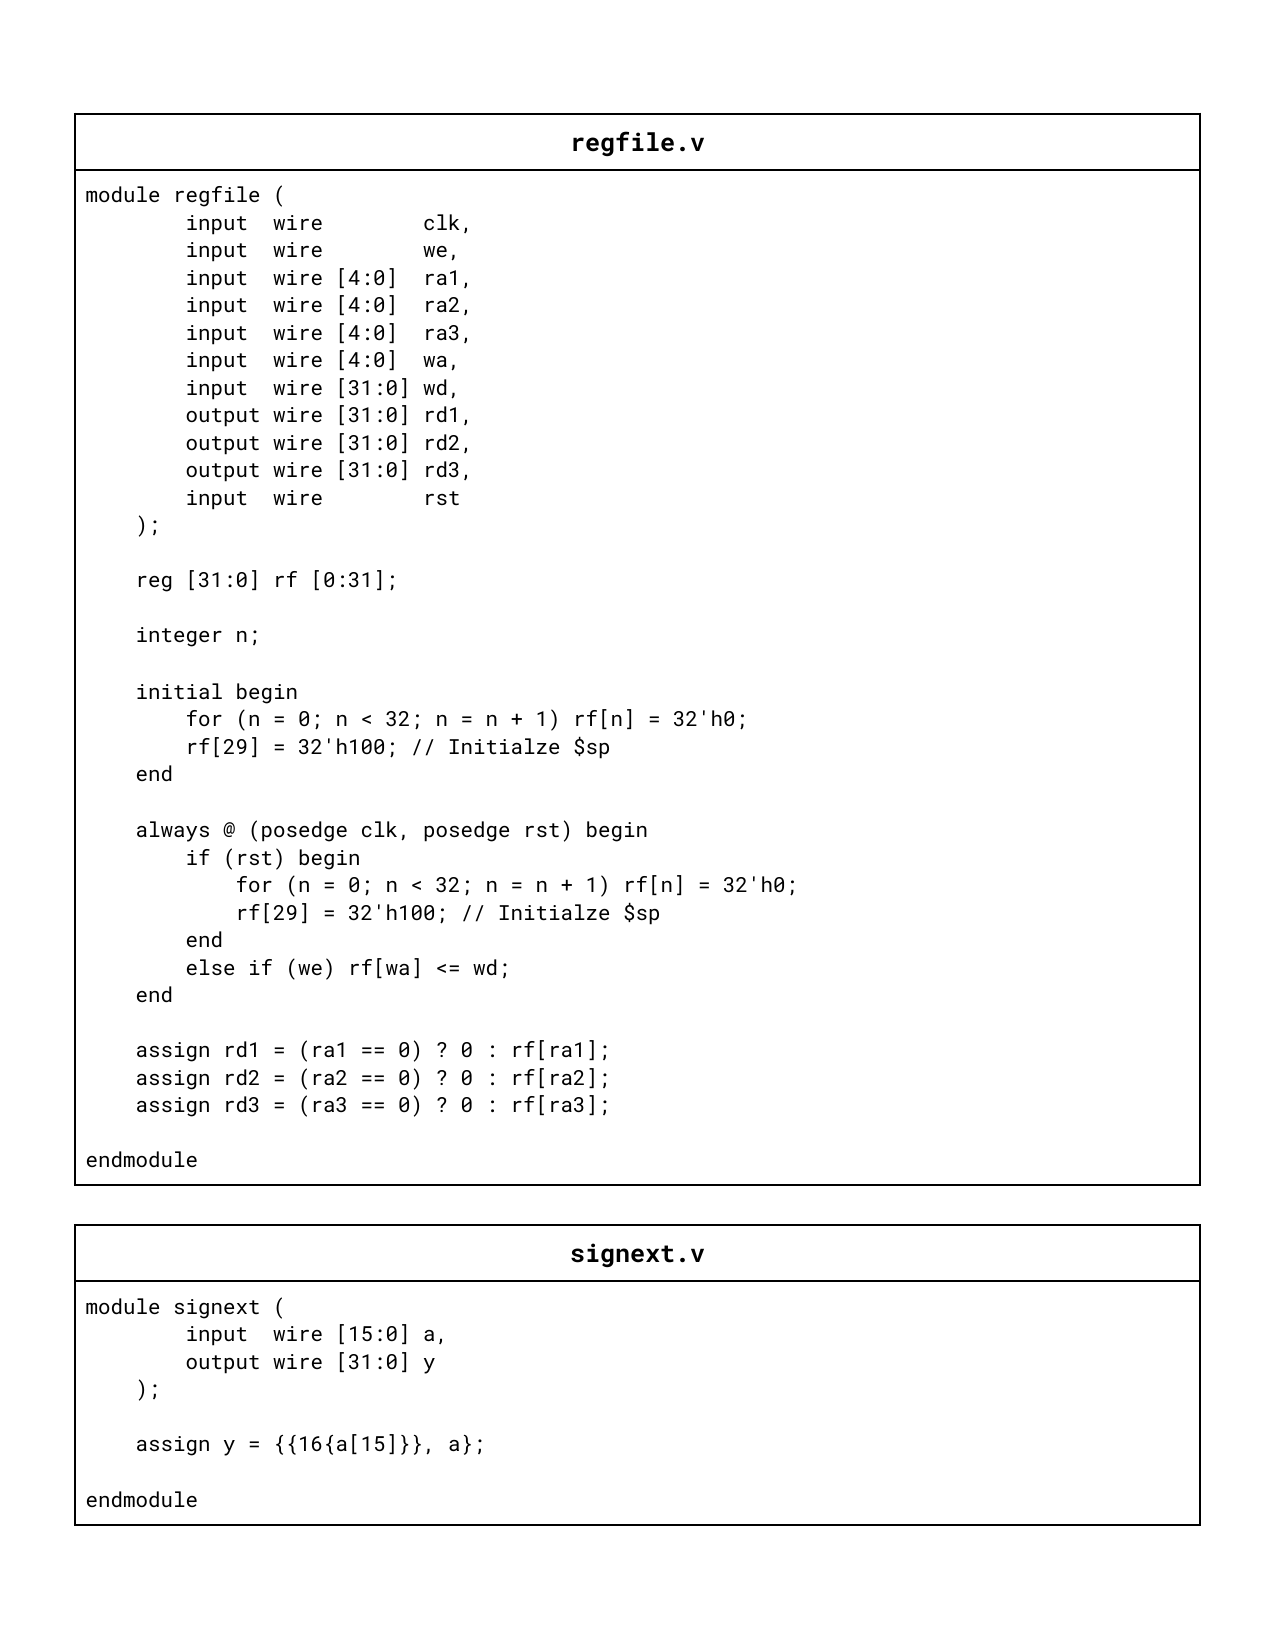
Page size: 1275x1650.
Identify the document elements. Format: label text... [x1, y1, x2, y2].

table_cell module regfile ( input wire clk, input wire we, input wire [4:0] ra1, input wire [4:0] ra2, input wire [4:0] ra3, input wire [4:0] wa, input wire [31:0] wd, output wire [31:0] rd1, output wire [31:0] rd2, output wire [31:0] rd3, input wire rst ); reg [31:0] rf [0:31]; integer n; initial begin for (n = 0; n < 32; n = n + 1) rf[n] = 32'h0; rf[29] = 32'h100; // Initialze $sp end always @ (posedge clk, posedge rst) begin if (rst) begin for (n = 0; n < 32; n = n + 1) rf[n] = 32'h0; rf[29] = 32'h100; // Initialze $sp end else if (we) rf[wa] <= wd; end assign rd1 = (ra1 == 0) ? 0 : rf[ra1]; assign rd2 = (ra2 == 0) ? 0 : rf[ra2]; assign rd3 = (ra3 == 0) ? 0 : rf[ra3]; endmodule [76, 171, 1199, 1184]
table_cell module signext ( input wire [15:0] a, output wire [31:0] y ); assign y = {{16{a[15]}}, a}; endmodule [76, 1282, 1199, 1524]
table_header signext.v [76, 1226, 1199, 1280]
table_header regfile.v [76, 115, 1199, 168]
